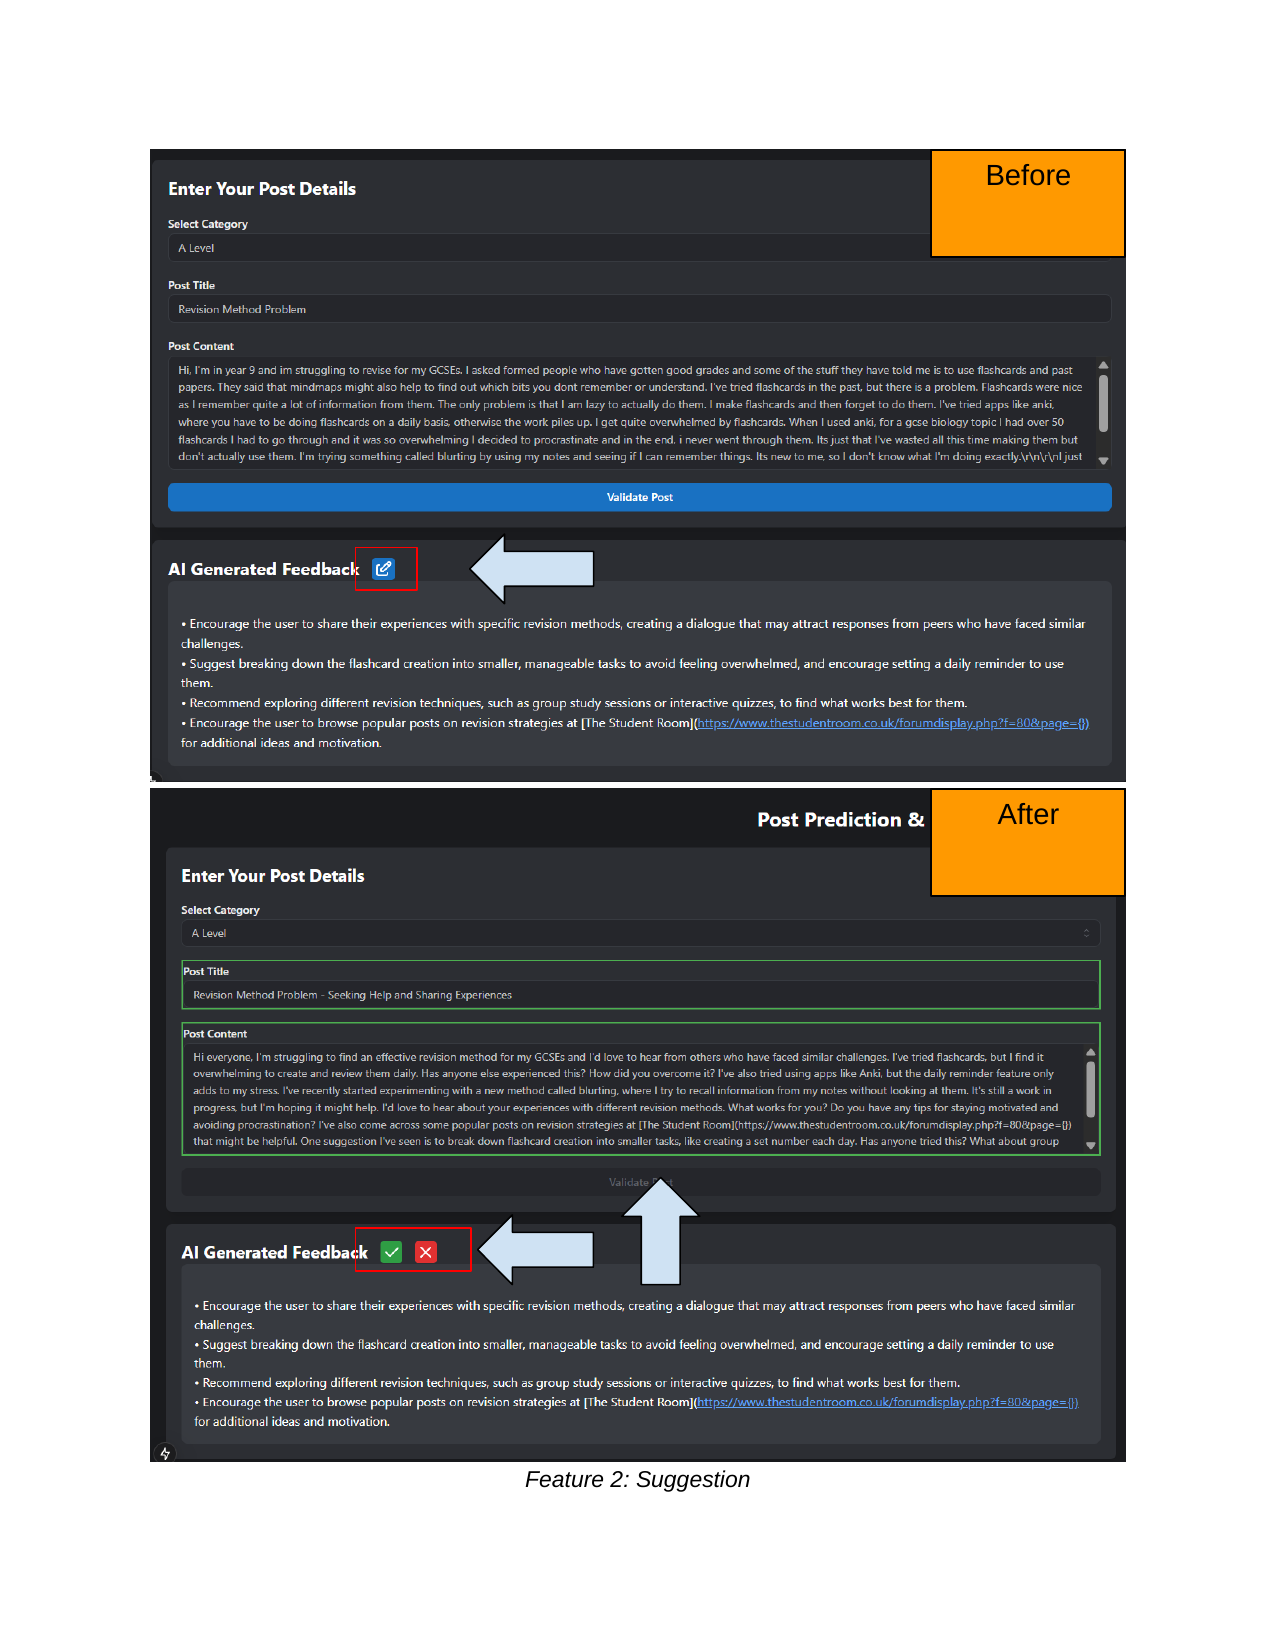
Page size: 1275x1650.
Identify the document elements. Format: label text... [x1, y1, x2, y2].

picture [150, 788, 1126, 1462]
text Feature 2: Suggestion [150, 1466, 1125, 1492]
picture [150, 149, 1126, 782]
